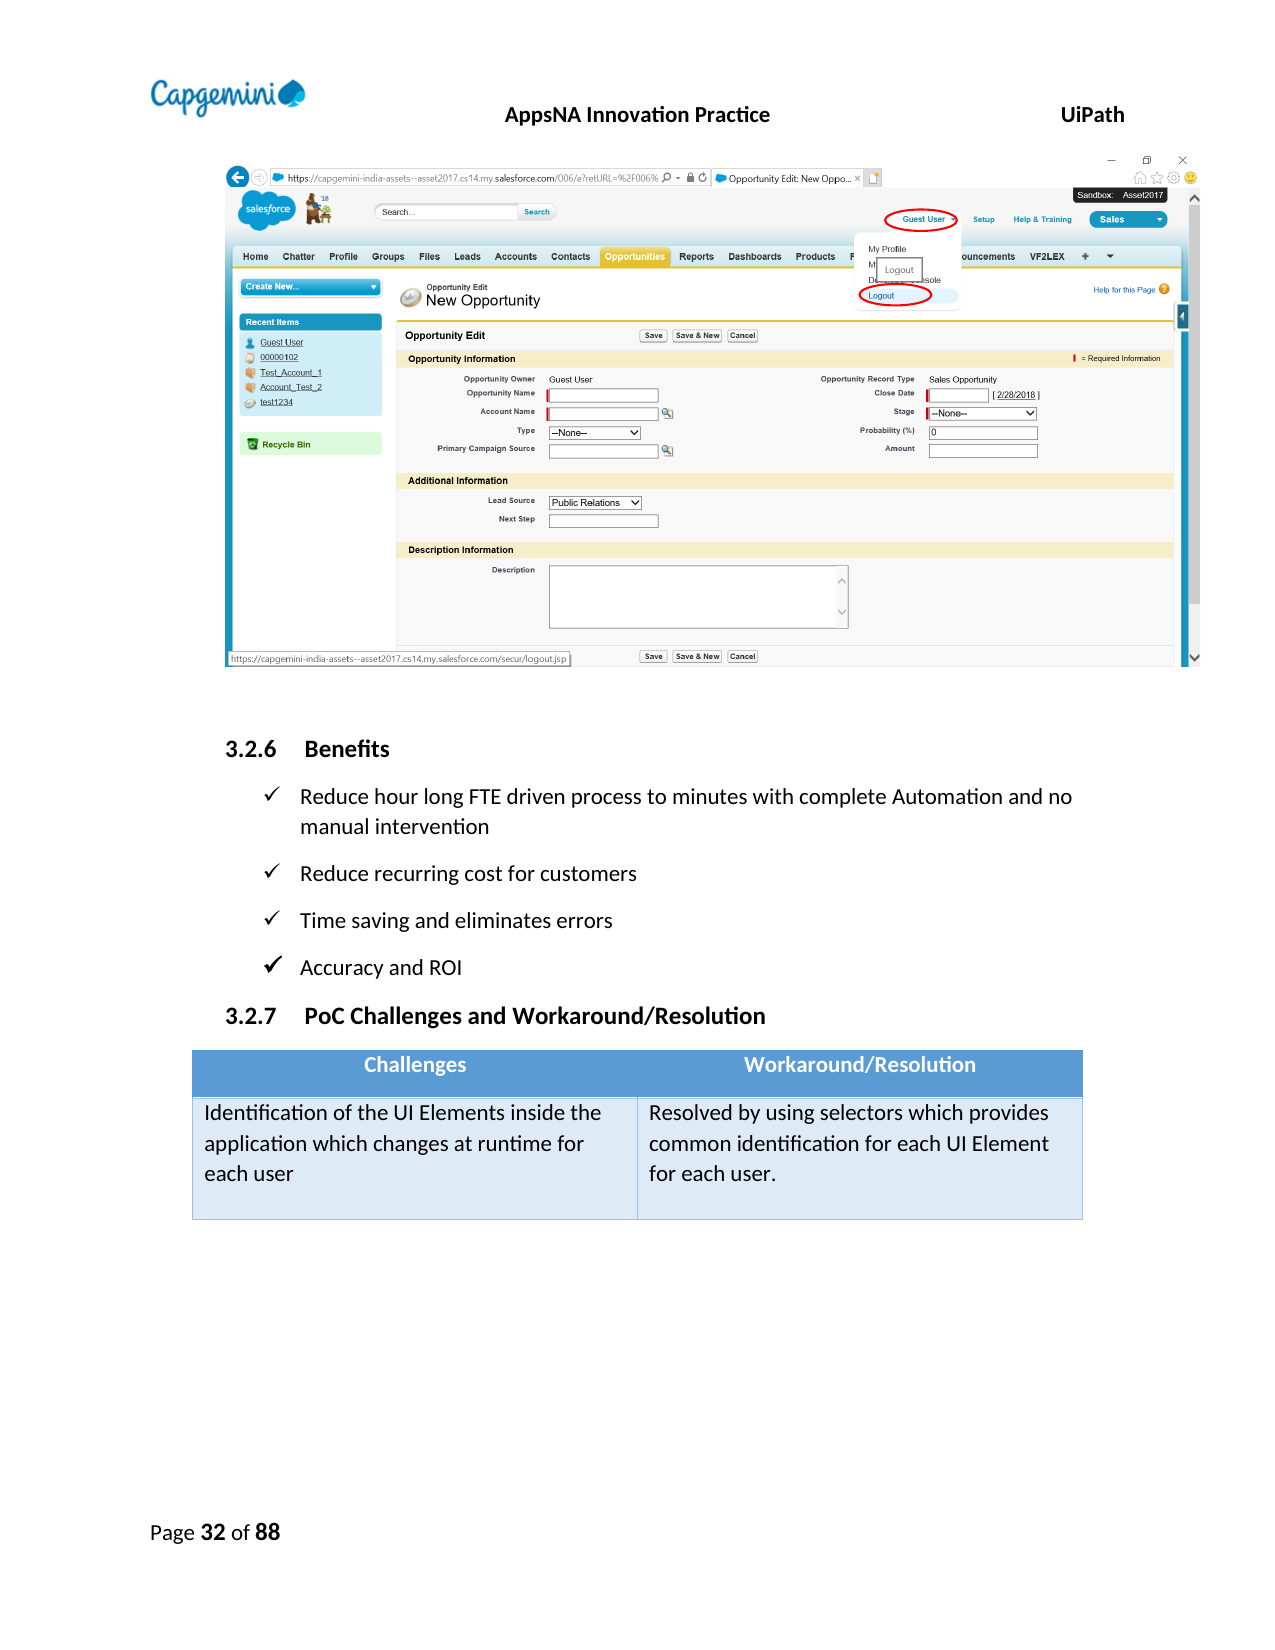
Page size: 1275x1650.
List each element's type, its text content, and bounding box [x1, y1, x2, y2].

picture [225, 150, 1200, 667]
list Reduce recurring cost for customers [262, 859, 1125, 887]
list Reduce hour long FTE driven process to minutes with complete Automation and no manual intervention [262, 782, 1125, 841]
picture [150, 75, 307, 123]
table_cell Identification of the UI Elements inside the application which changes at runtime for each user [193, 1099, 637, 1219]
list Accuracy and ROI [262, 953, 1125, 981]
table_cell Resolved by using selectors which provides common identification for each UI Element for each user. [638, 1099, 1082, 1219]
text 3.2.7 PoC Challenges and Workaround/Resolution [225, 1000, 1125, 1031]
table_header Workaround/Resolution [638, 1051, 1082, 1097]
list Time saving and eliminates errors [262, 906, 1125, 934]
table_header Challenges [193, 1051, 637, 1097]
text 3.2.6 Benefits [225, 733, 1125, 763]
